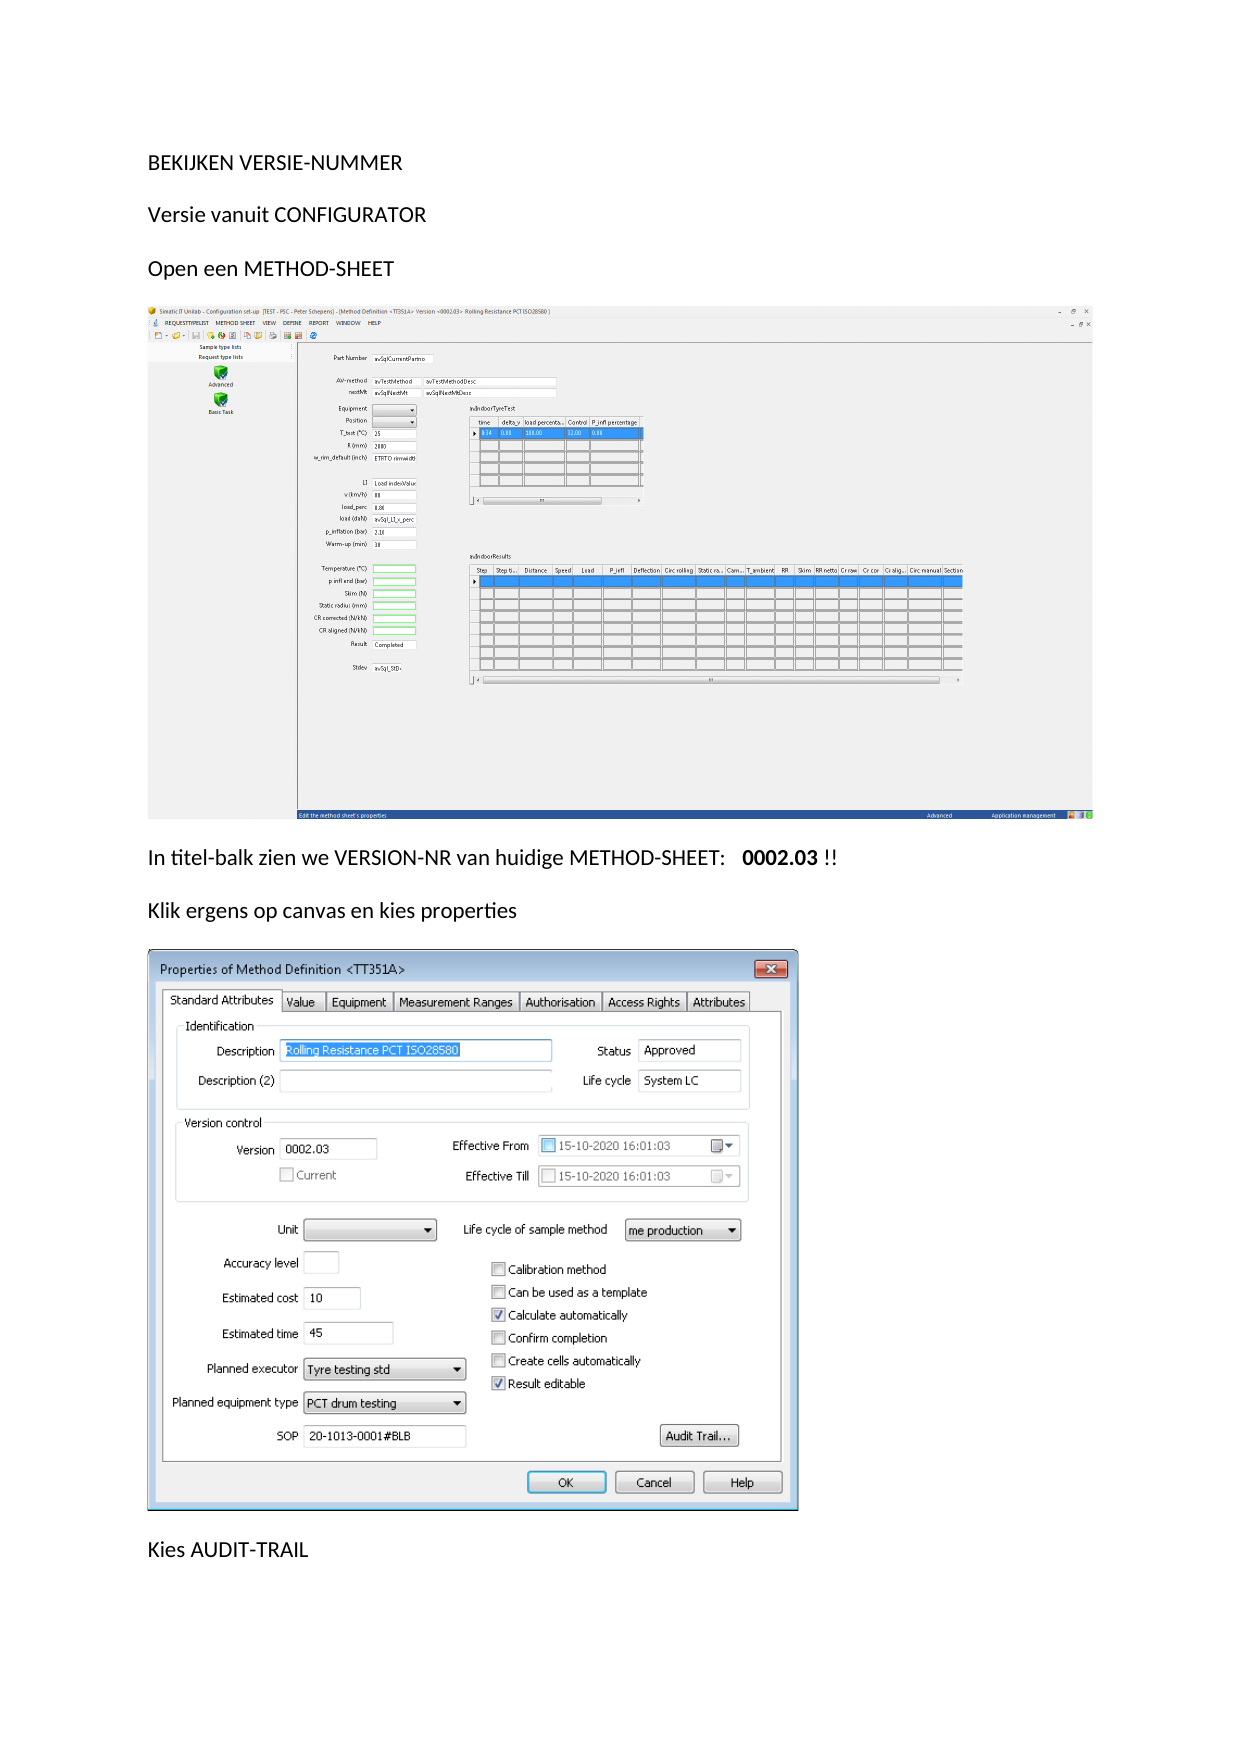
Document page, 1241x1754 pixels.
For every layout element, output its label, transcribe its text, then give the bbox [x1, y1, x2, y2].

text Versie vanuit CONFIGURATOR [148, 201, 1093, 229]
text In titel-balk zien we VERSION-NR van huidige METHOD-SHEET: 0002.03 !! [148, 843, 1093, 872]
text Klik ergens op canvas en kies properties [148, 897, 1093, 924]
text Kies AUDIT-TRAIL [148, 1535, 1093, 1563]
picture [147, 949, 799, 1511]
text Open een METHOD-SHEET [148, 254, 1093, 282]
text BEKIJKEN VERSIE-NUMMER [148, 148, 1093, 176]
picture [147, 306, 1093, 819]
